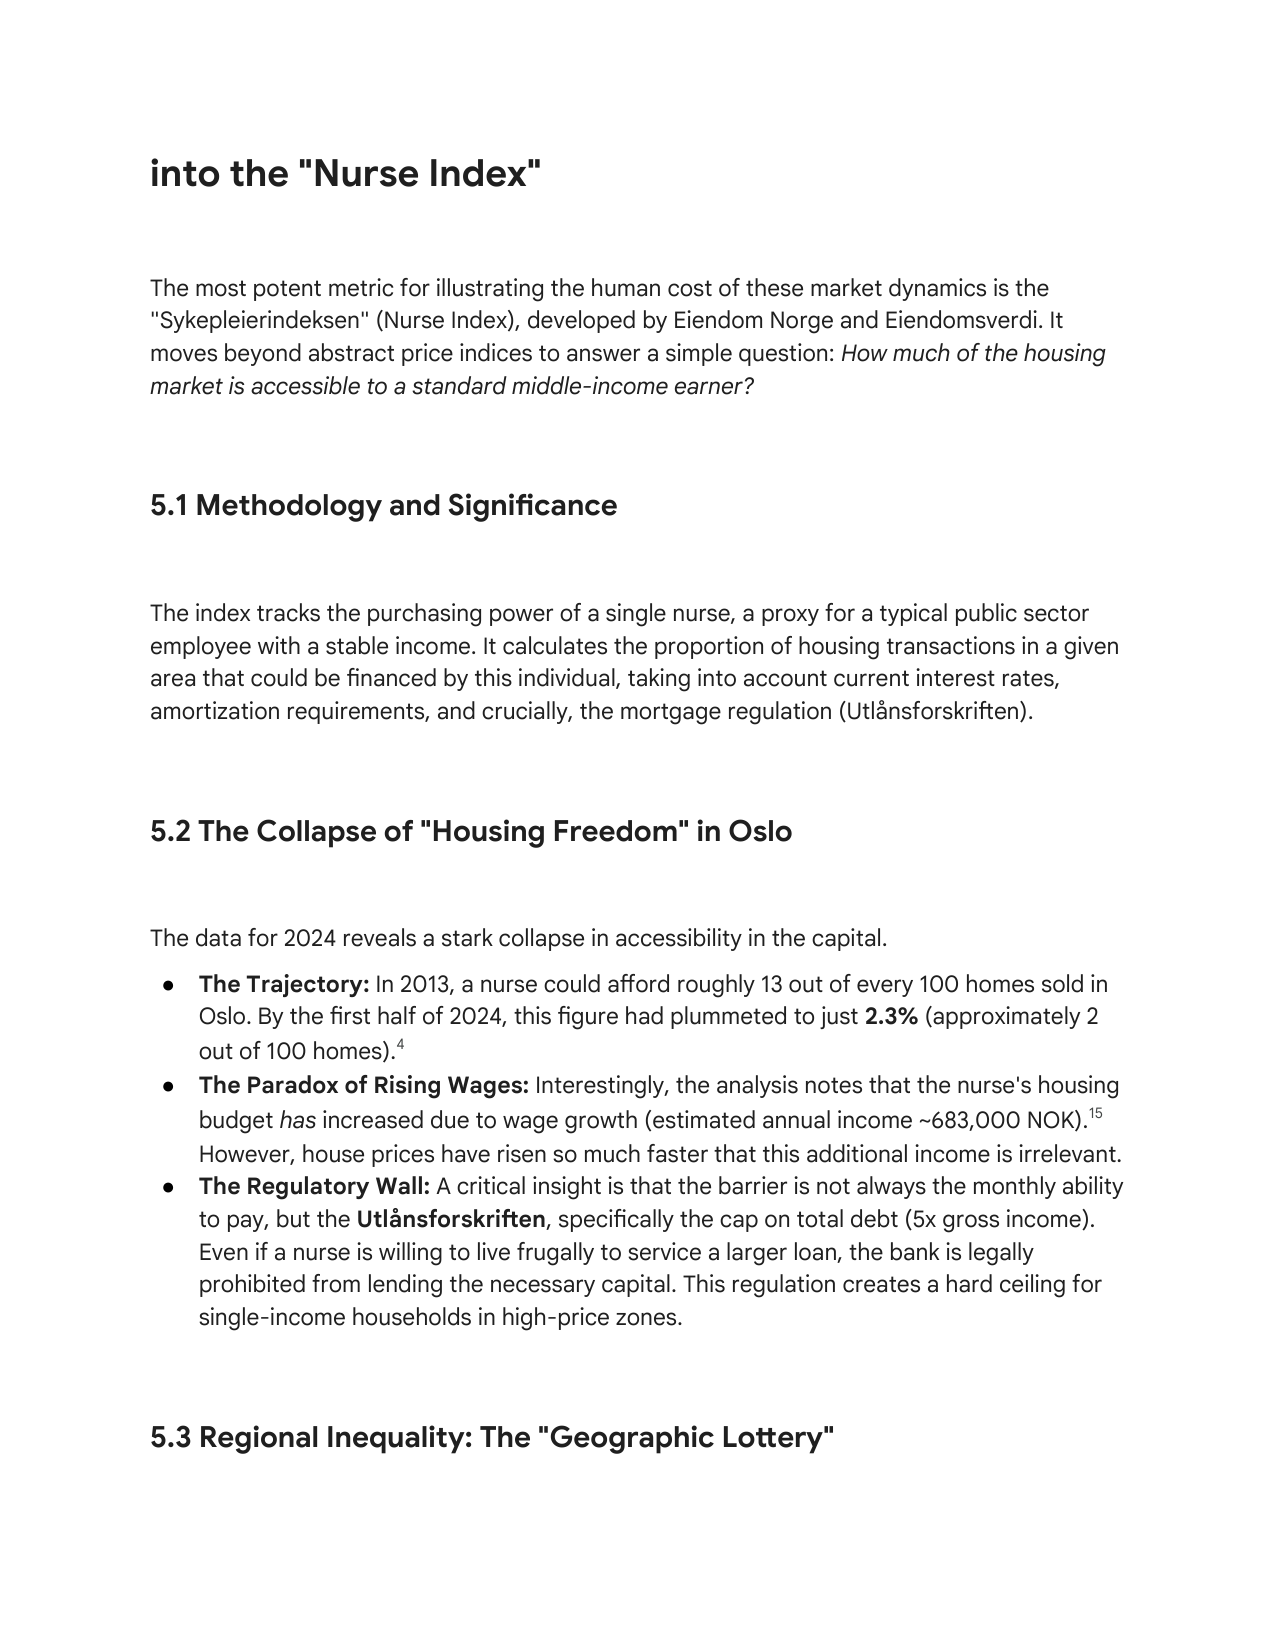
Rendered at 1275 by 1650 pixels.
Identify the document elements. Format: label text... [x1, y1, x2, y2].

subtitle 5.2 The Collapse of "Housing Freedom" in Oslo [150, 813, 1125, 849]
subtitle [150, 150, 1125, 197]
text The most potent metric for illustrating the human cost of these market dynamics is the "Sykepleierindeksen" (Nurse Index), developed by Eiendom Norge and Eiendomsverdi. It moves beyond abstract price indices to answer a simple question: How much of the housing market is accessible to a standard middle-income earner? [150, 274, 1125, 401]
list The Paradox of Rising Wages: Interestingly, the analysis notes that the nurse's housing budget has increased due to wage growth (estimated annual income ~683,000 NOK).15 However, house prices have risen so much faster that this additional income is irrelevant. [161, 1071, 1125, 1168]
subtitle 5.3 Regional Inequality: The "Geographic Lottery" [150, 1419, 1125, 1455]
list The Trajectory: In 2013, a nurse could afford roughly 13 out of every 100 homes sold in Oslo. By the first half of 2024, this figure had plummeted to just 2.3% (approximately 2 out of 100 homes).4 [161, 970, 1125, 1067]
list The Regulatory Wall: A critical insight is that the barrier is not always the monthly ability to pay, but the Utlånsforskriften, specifically the cap on total debt (5x gross income). Even if a nurse is willing to live frugally to service a larger loan, the bank is legally prohibited from lending the necessary capital. This regulation creates a hard ceiling for single-income households in high-price zones. [161, 1172, 1125, 1332]
subtitle 5.1 Methodology and Significance [150, 487, 1125, 524]
text The index tracks the purchasing power of a single nurse, a proxy for a typical public sector employee with a stable income. It calculates the proportion of housing transactions in a given area that could be financed by this individual, taking into account current interest rates, amortization requirements, and crucially, the mortgage regulation (Utlånsforskriften). [150, 599, 1125, 726]
text The data for 2024 reveals a stark collapse in accessibility in the capital. [150, 924, 1125, 953]
